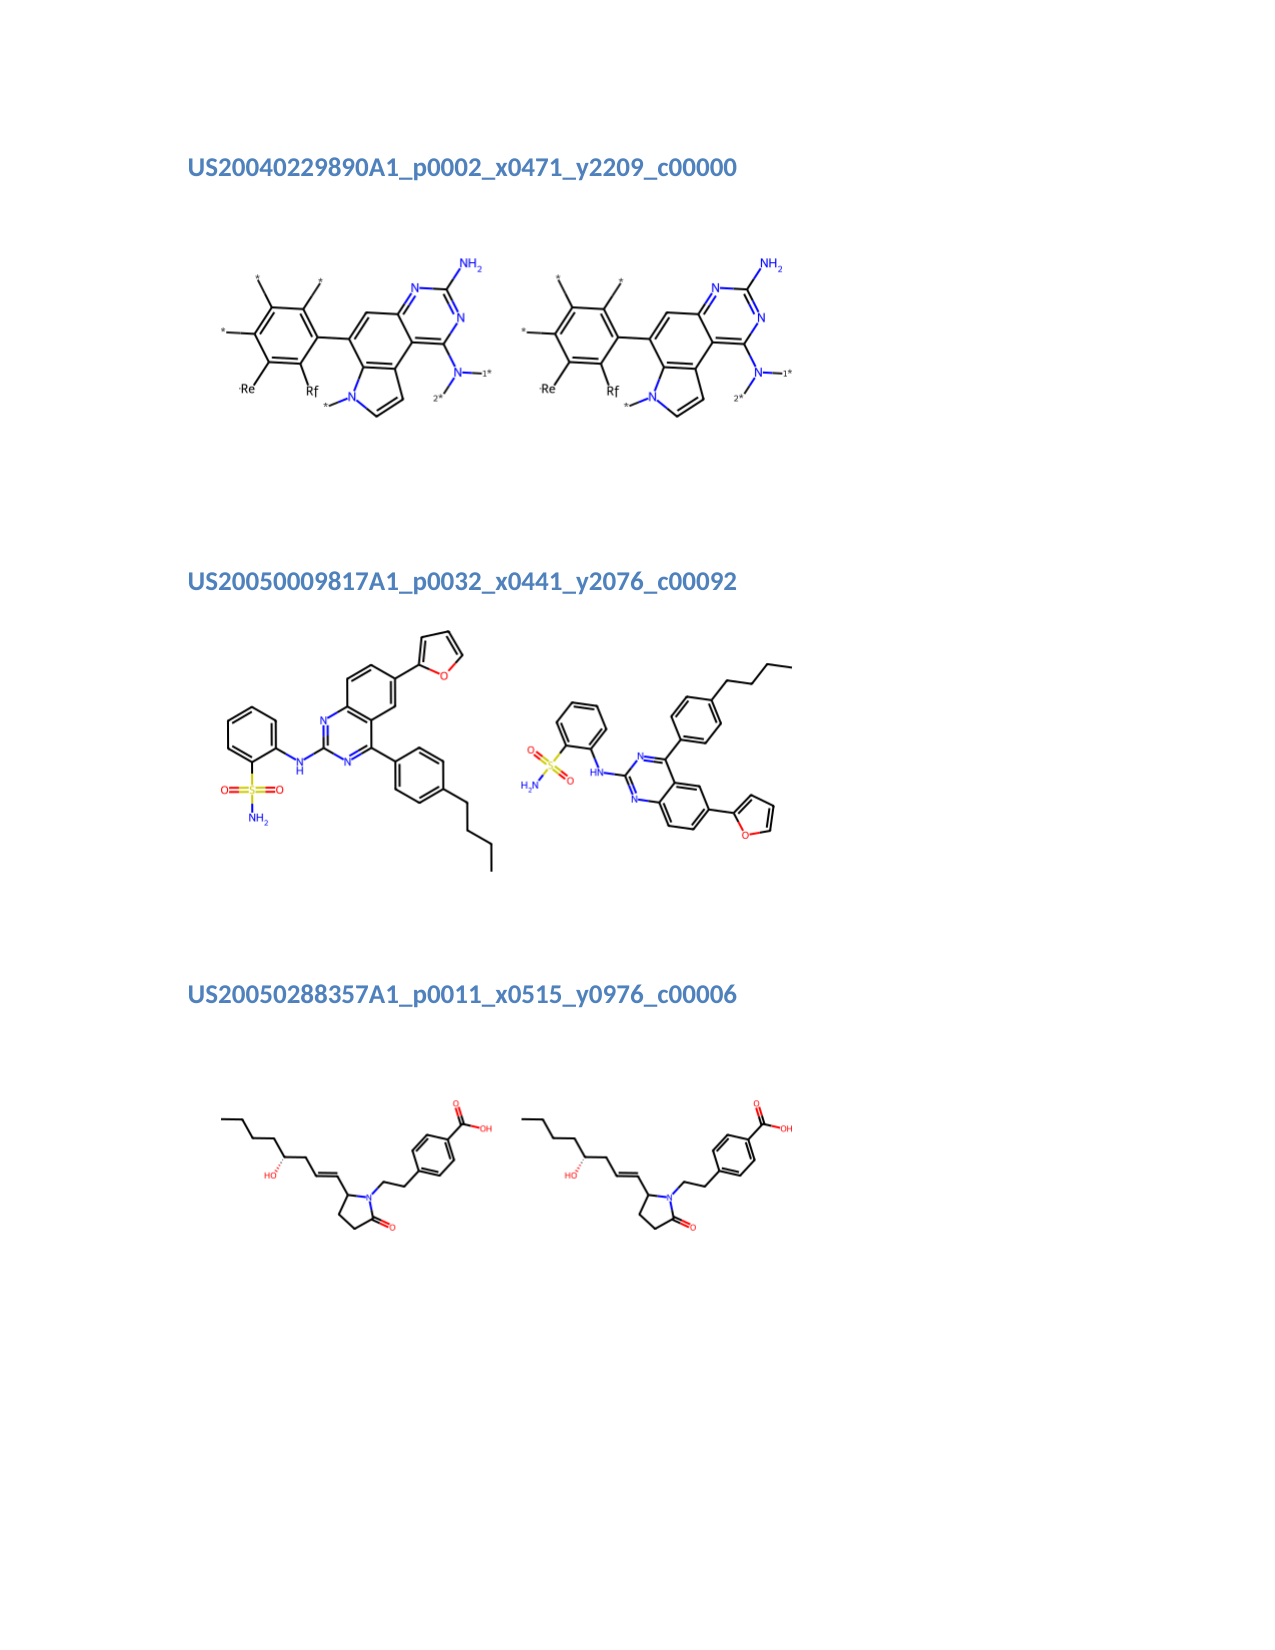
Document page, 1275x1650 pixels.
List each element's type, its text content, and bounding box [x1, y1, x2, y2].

picture [206, 601, 807, 902]
picture [206, 187, 807, 488]
subtitle US20040229890A1_p0002_x0471_y2209_c00000 [187, 150, 1087, 183]
subtitle US20050288357A1_p0011_x0515_y0976_c00006 [187, 977, 1087, 1010]
picture [206, 1015, 807, 1316]
subtitle US20050009817A1_p0032_x0441_y2076_c00092 [187, 564, 1087, 597]
